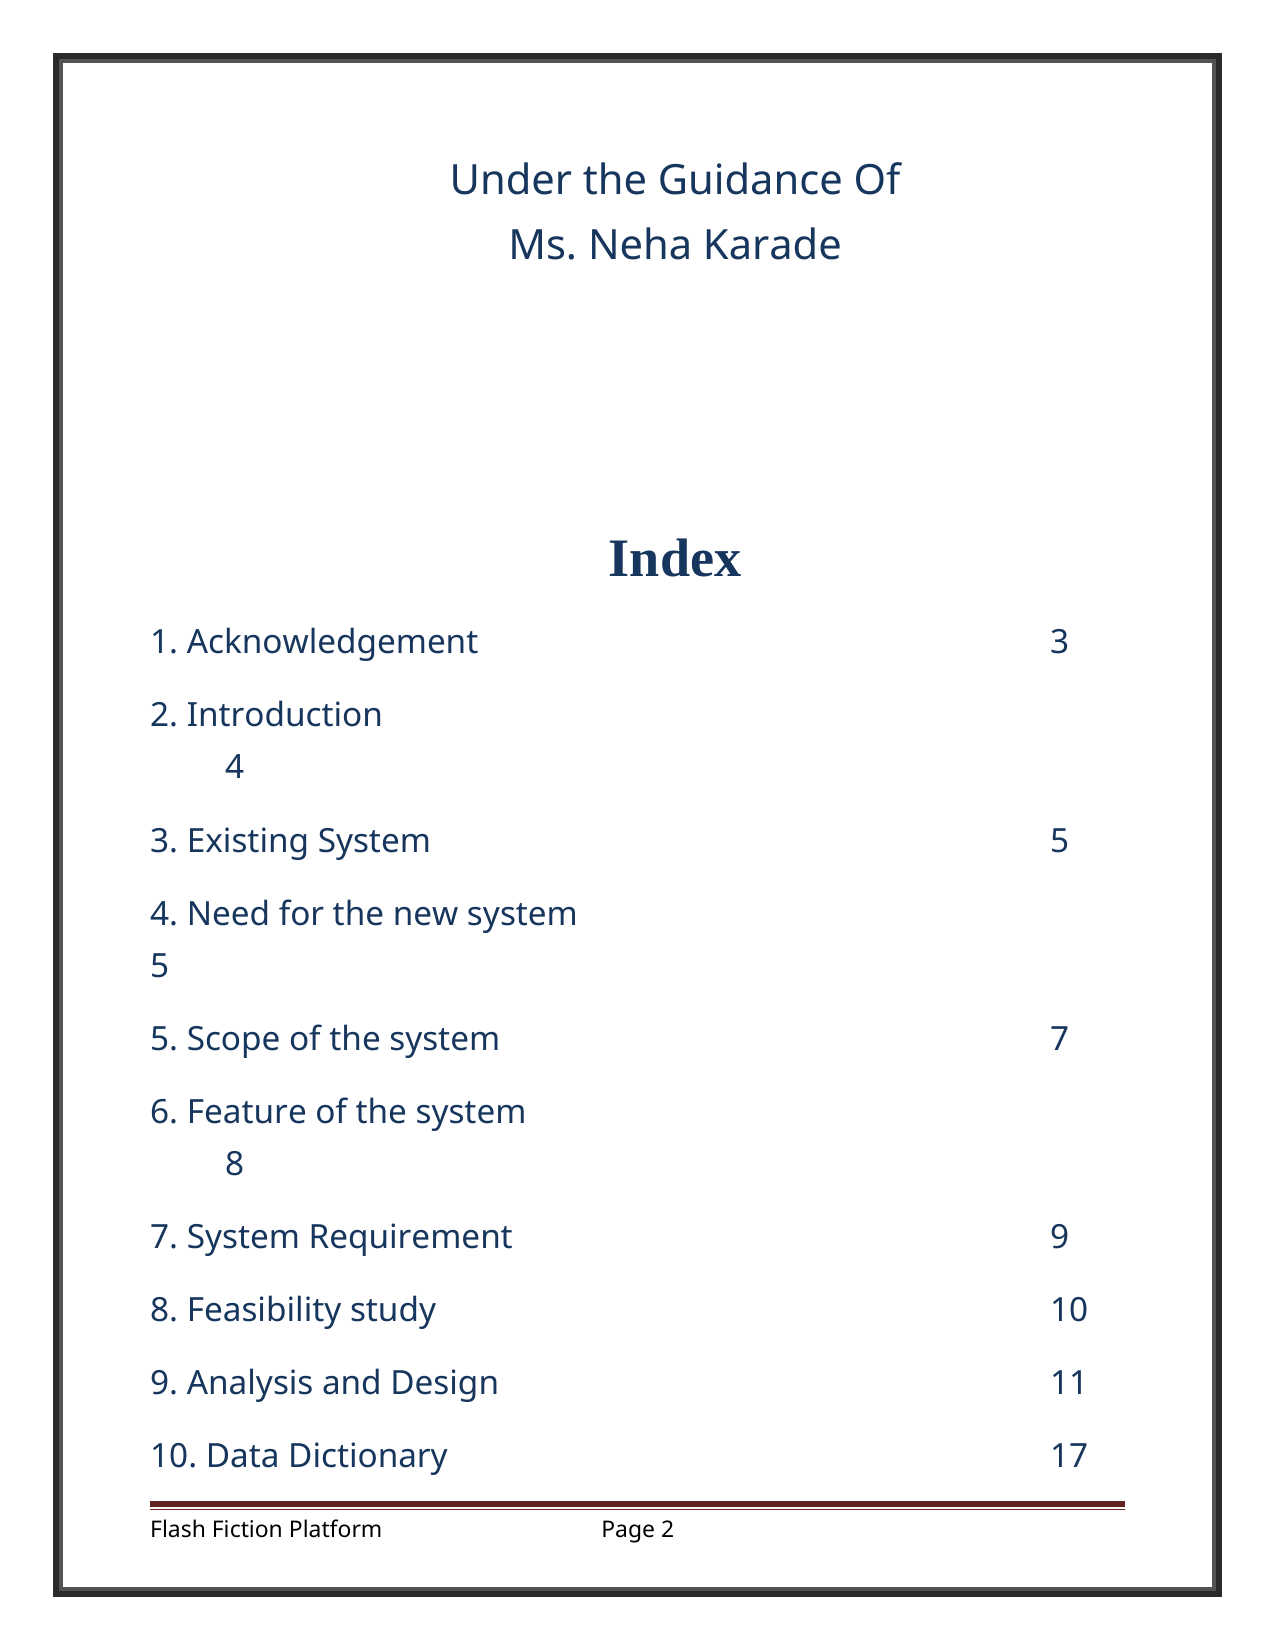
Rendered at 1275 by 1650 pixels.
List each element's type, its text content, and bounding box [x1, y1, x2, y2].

text 9. Analysis and Design 11 [150, 1359, 1125, 1404]
text 4. Need for the new system 5 [150, 889, 1125, 987]
text 8. Feasibility study 10 [150, 1286, 1125, 1331]
text 5. Scope of the system 7 [150, 1014, 1125, 1060]
list Under the Guidance Of [225, 150, 1125, 207]
text 7. System Requirement 9 [150, 1213, 1125, 1258]
text 6. Feature of the system 8 [150, 1088, 1125, 1185]
text 10. Data Dictionary 17 [150, 1432, 1125, 1477]
text 1. Acknowledgement 3 [150, 618, 1125, 663]
text 2. Introduction 4 [150, 691, 1125, 789]
list Index [225, 526, 1125, 588]
text 3. Existing System 5 [150, 816, 1125, 862]
list Ms. Neha Karade [225, 215, 1125, 272]
